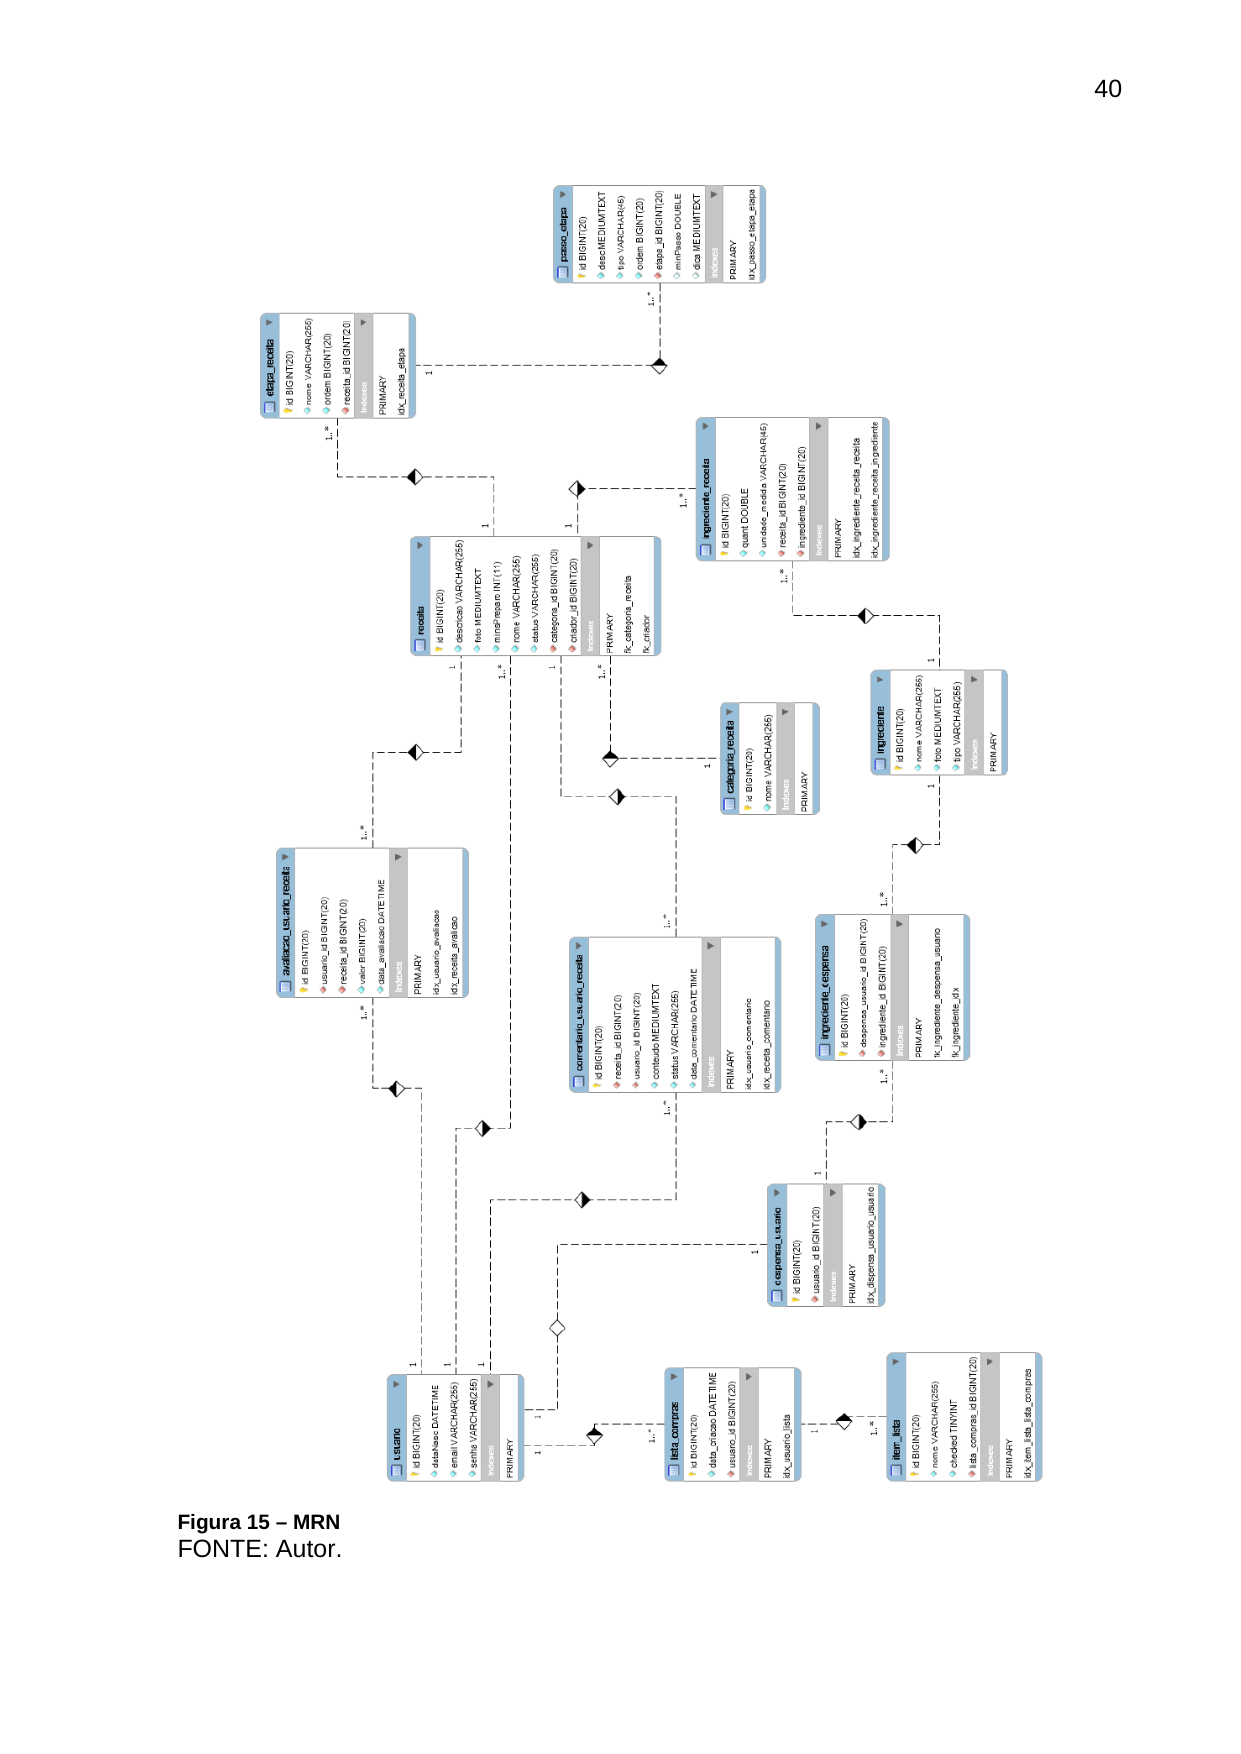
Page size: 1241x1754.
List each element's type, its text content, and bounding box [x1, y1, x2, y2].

text FONTE: Autor. [177, 1534, 1122, 1562]
picture [252, 179, 1049, 1488]
text Figura 15 – MRN [177, 1510, 1122, 1534]
